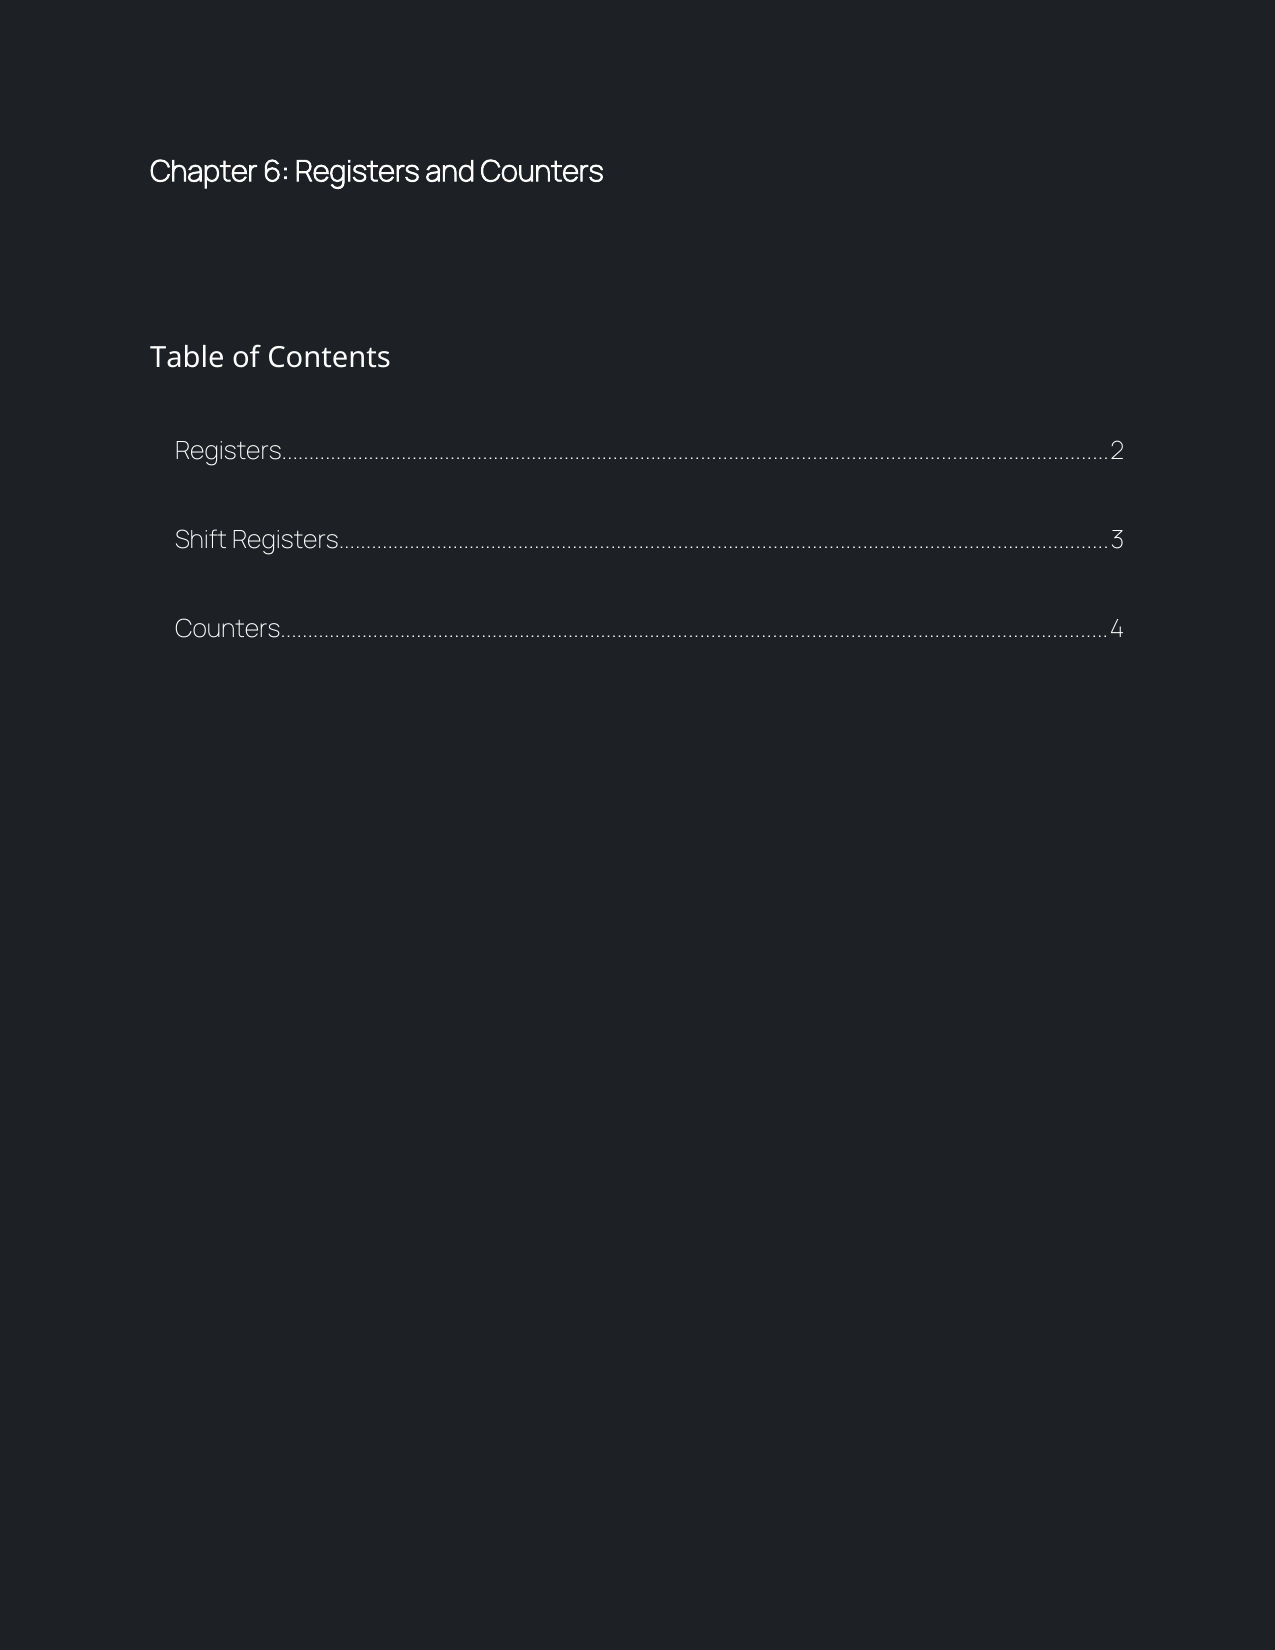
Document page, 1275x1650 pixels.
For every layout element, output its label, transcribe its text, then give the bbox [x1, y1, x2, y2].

text Chapter 6: Registers and Counters [150, 150, 1125, 190]
